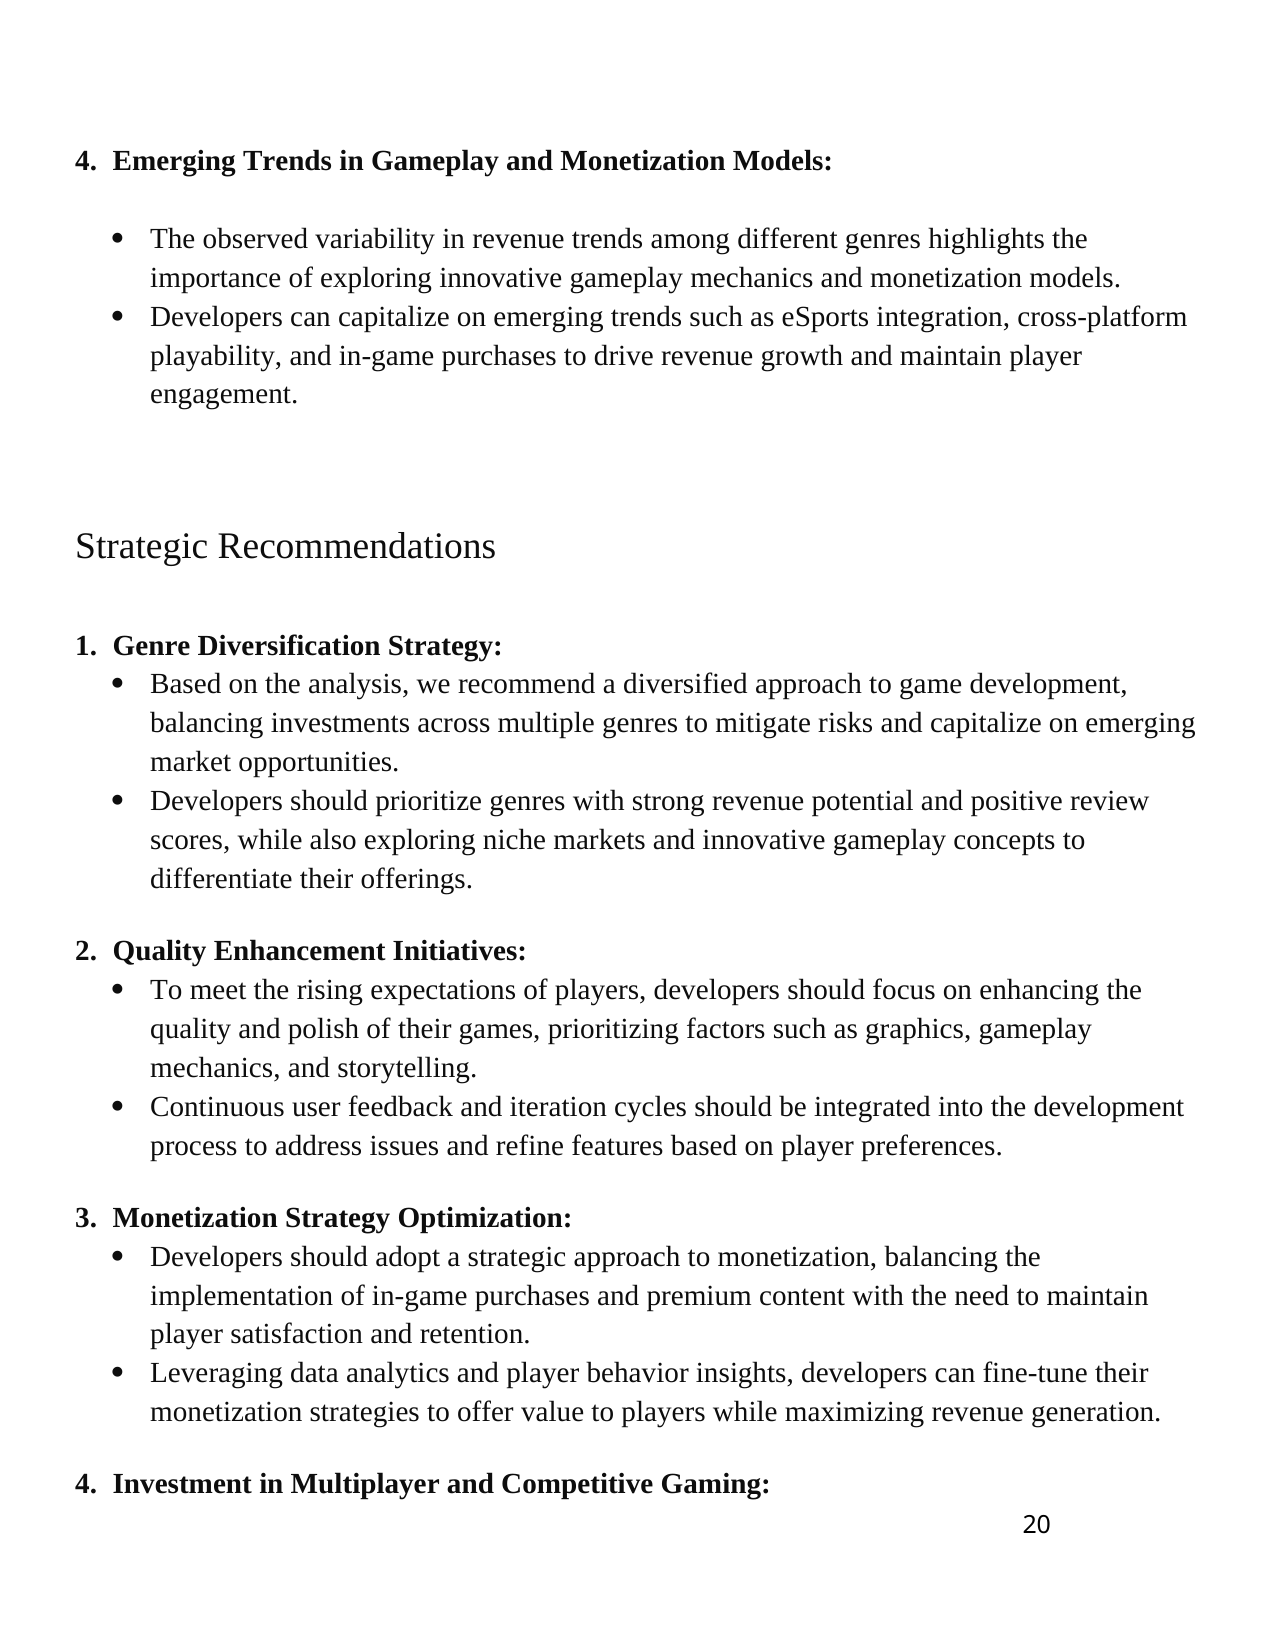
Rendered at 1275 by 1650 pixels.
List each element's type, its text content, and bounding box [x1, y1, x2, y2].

list To meet the rising expectations of players, developers should focus on enhancing the quality and polish of their games, prioritizing factors such as graphics, gameplay mechanics, and storytelling. [112, 972, 1200, 1083]
list Quality Enhancement Initiatives: [75, 933, 1200, 967]
list Based on the analysis, we recommend a diversified approach to game development, balancing investments across multiple genres to mitigate risks and capitalize on emerging market opportunities. [112, 667, 1200, 778]
list Developers should prioritize genres with strong revenue potential and positive review scores, while also exploring niche markets and innovative gameplay concepts to differentiate their offerings. [112, 783, 1200, 894]
list Leveraging data analytics and player behavior insights, developers can fine-tune their monetization strategies to offer value to players while maximizing revenue generation. [112, 1355, 1200, 1428]
list Continuous user feedback and iteration cycles should be integrated into the development process to address issues and refine features based on player preferences. [112, 1089, 1200, 1161]
list Investment in Multiplayer and Competitive Gaming: [75, 1467, 1200, 1500]
list Emerging Trends in Gameplay and Monetization Models: [75, 143, 1200, 177]
list Monetization Strategy Optimization: [75, 1200, 1200, 1233]
list Developers can capitalize on emerging trends such as eSports integration, cross-platform playability, and in-game purchases to drive revenue growth and maintain player engagement. [112, 299, 1200, 410]
list The observed variability in revenue trends among different genres highlights the importance of exploring innovative gameplay mechanics and monetization models. [112, 221, 1200, 293]
list Genre Diversification Strategy: [75, 628, 1200, 661]
subtitle Strategic Recommendations [75, 523, 1200, 567]
list Developers should adopt a strategic approach to monetization, balancing the implementation of in-game purchases and premium content with the need to maintain player satisfaction and retention. [112, 1239, 1200, 1350]
